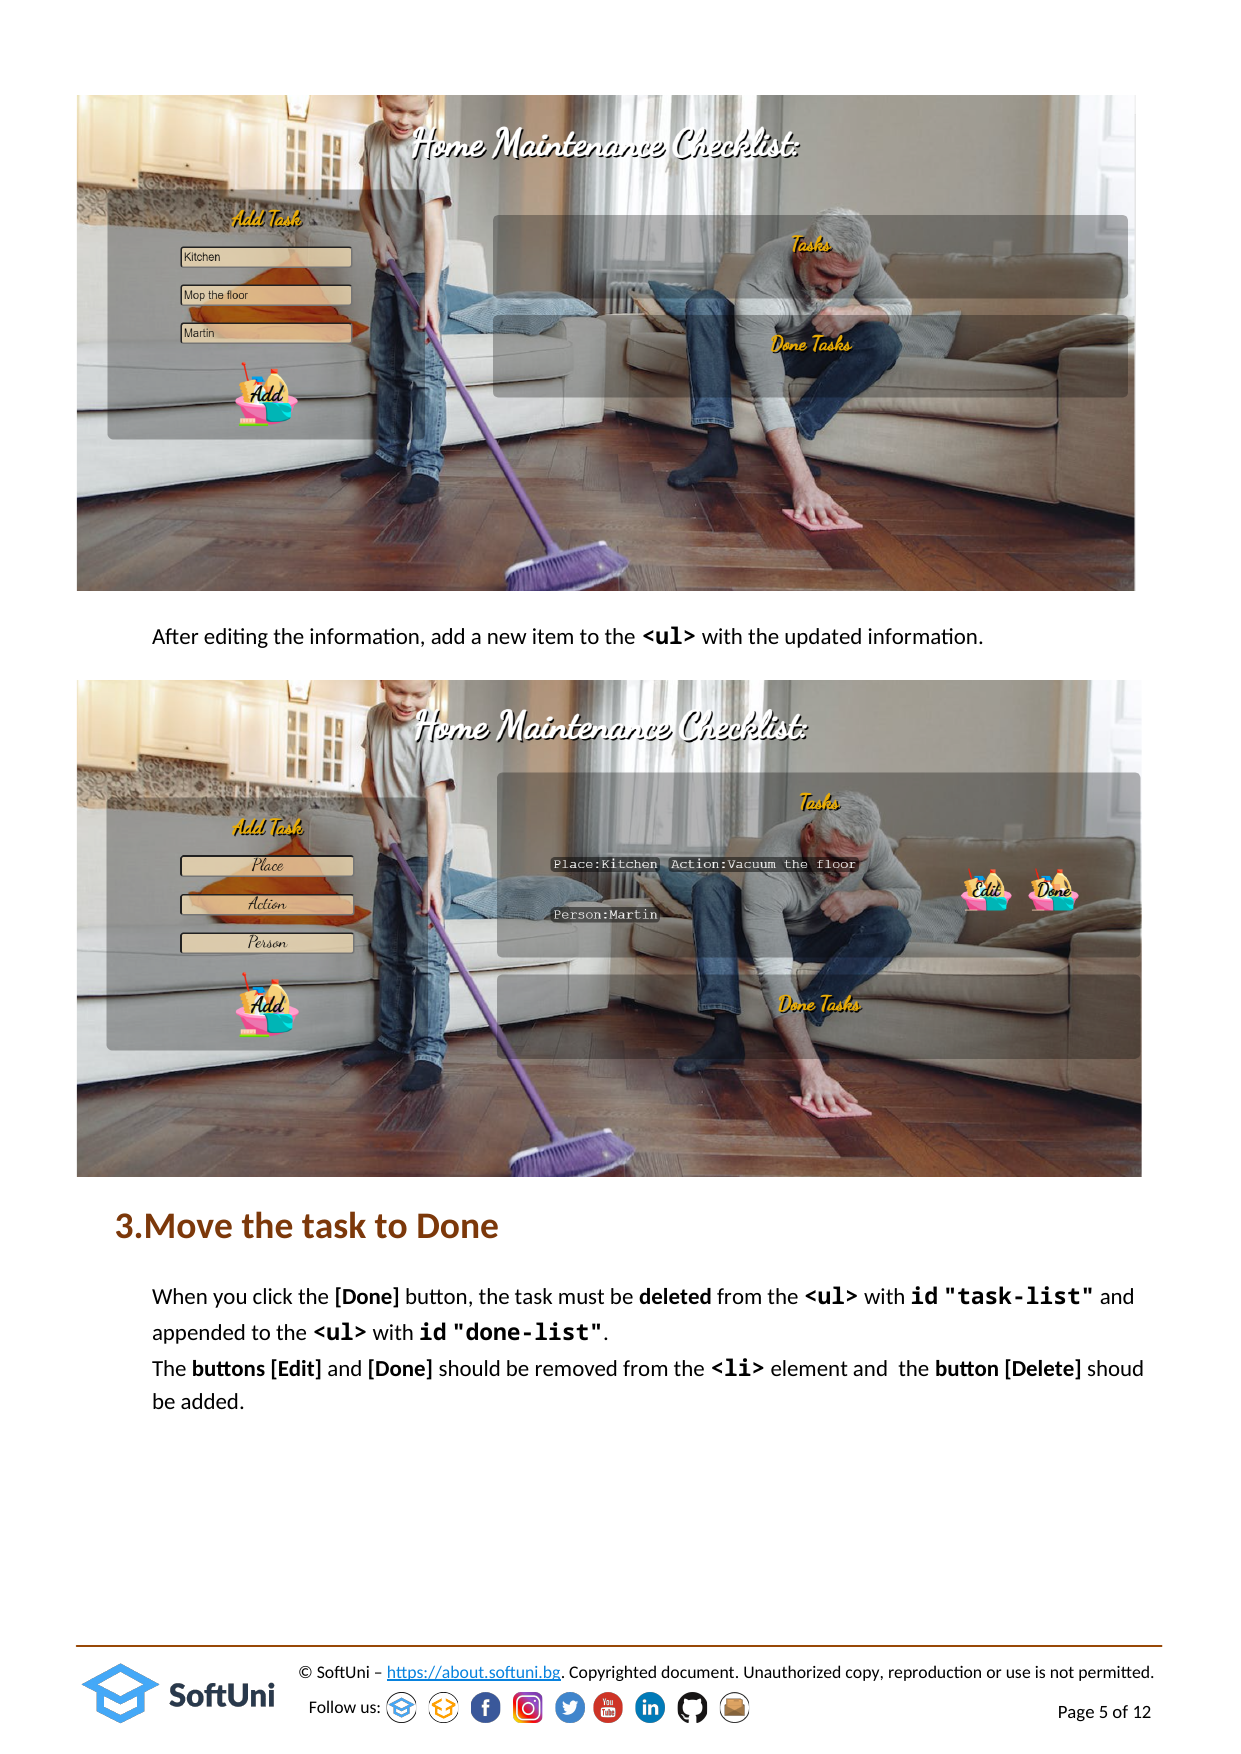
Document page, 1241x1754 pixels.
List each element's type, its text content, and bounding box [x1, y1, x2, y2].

picture [75, 1658, 281, 1729]
picture [635, 1692, 644, 1701]
picture [656, 1714, 665, 1723]
picture [677, 1692, 708, 1723]
picture [76, 95, 1136, 591]
subtitle 3.Move the task to Done [114, 1202, 1163, 1248]
picture [471, 1692, 501, 1723]
list After editing the information, add a new item to the <ul> with the updated information. [152, 620, 1163, 651]
list When you click the [Done] button, the task must be deleted from the <ul> with id "task-list" and appended to the <ul> with id "done-list". [152, 1279, 1163, 1347]
picture [719, 1692, 750, 1723]
picture [649, 1705, 658, 1714]
picture [386, 1692, 417, 1723]
picture [656, 1692, 665, 1701]
list The buttons [Edit] and [Done] should be removed from the <li> element and the button [Delete] shoud be added. [152, 1351, 1163, 1415]
picture [76, 680, 1142, 1177]
picture [593, 1692, 623, 1723]
picture [555, 1692, 585, 1723]
picture [428, 1692, 459, 1723]
picture [635, 1714, 644, 1723]
picture [513, 1692, 543, 1723]
